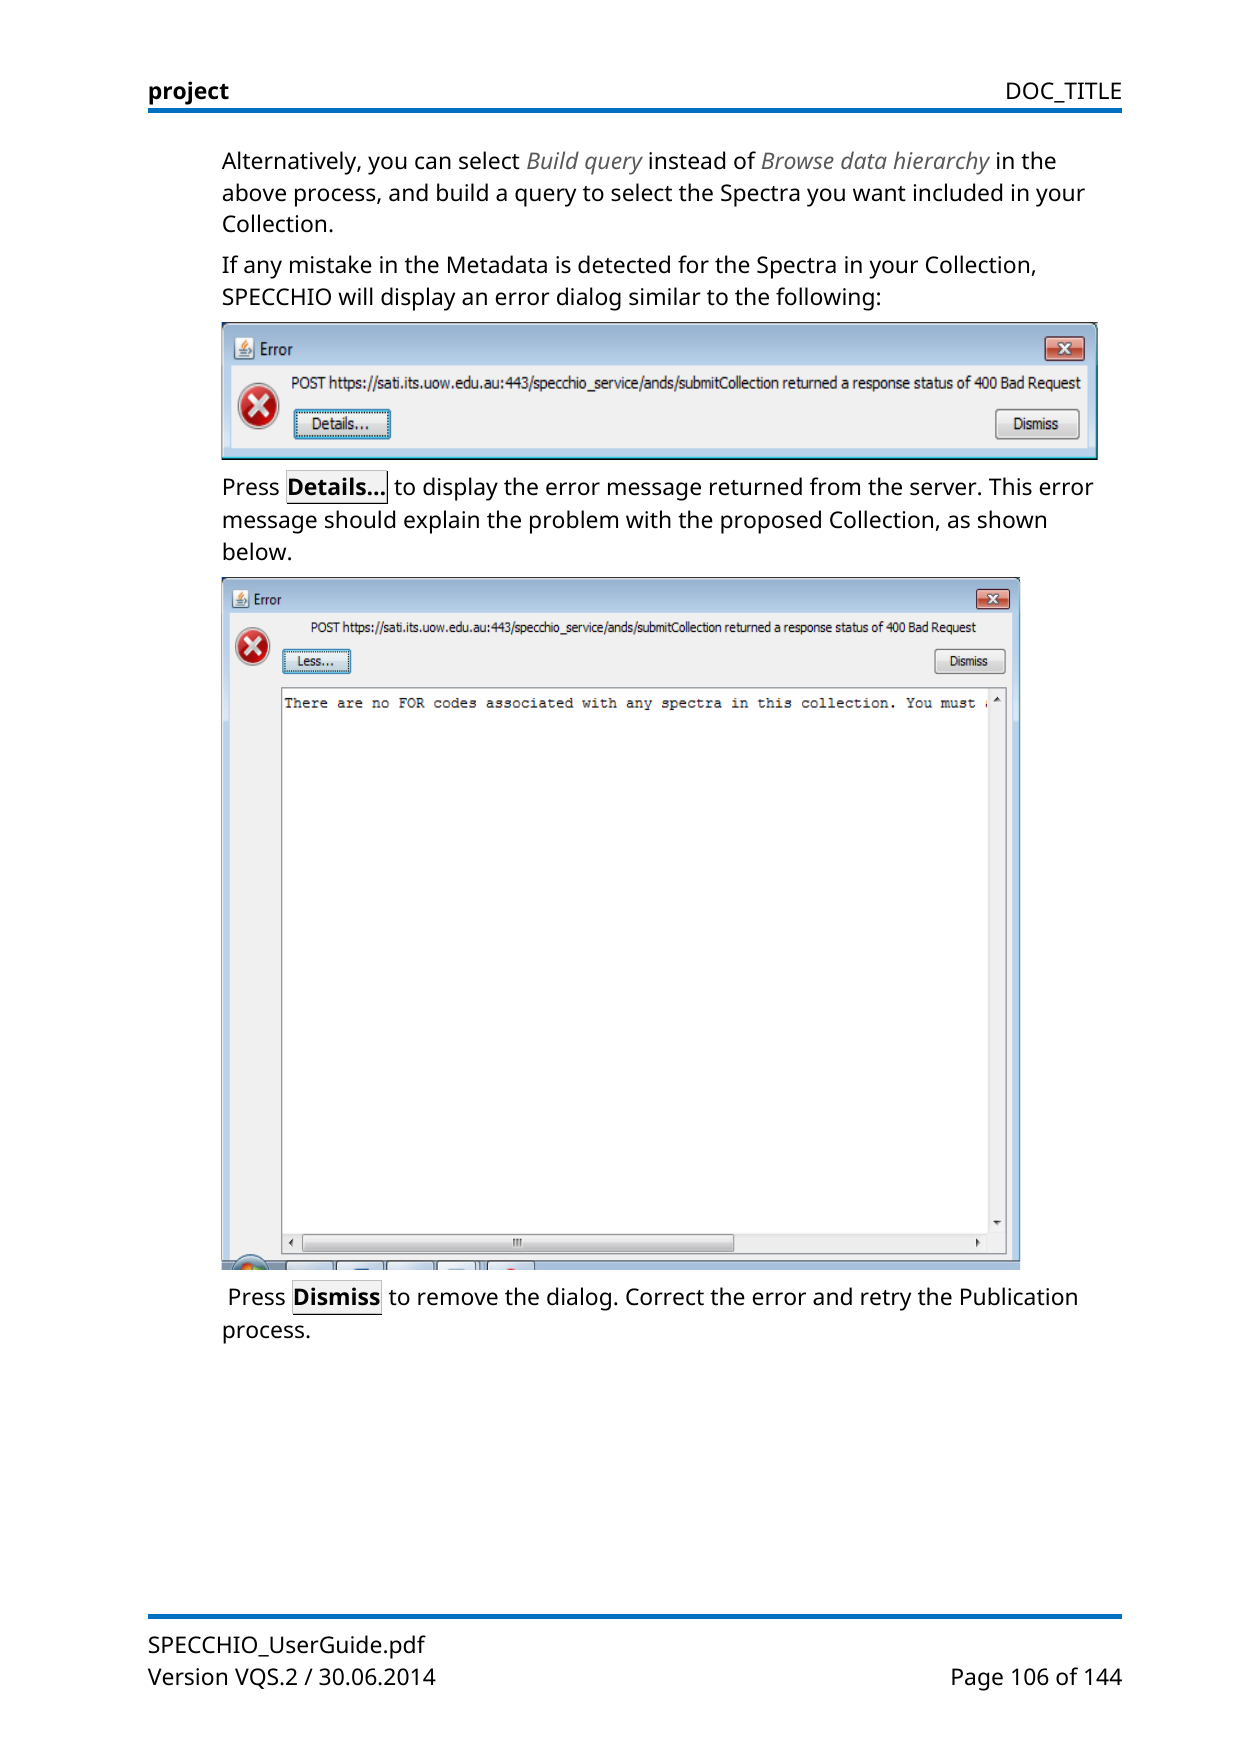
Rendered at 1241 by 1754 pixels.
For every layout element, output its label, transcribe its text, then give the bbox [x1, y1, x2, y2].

text Press Details… to display the error message returned from the server. This error message should explain the problem with the proposed Collection, as shown below. [222, 470, 1122, 567]
picture [221, 577, 1021, 1270]
text Alternatively, you can select Build query instead of Browse data hierarchy in the above process, and build a query to select the Spectra you want included in your Collection. [222, 145, 1122, 239]
text Press Dismiss to remove the dialog. Correct the error and retry the Publication process. [222, 1280, 1122, 1346]
text If any mistake in the Metadata is detected for the Spectra in your Collection, SPECCHIO will display an error dialog similar to the following: [222, 249, 1122, 312]
picture [221, 322, 1098, 460]
